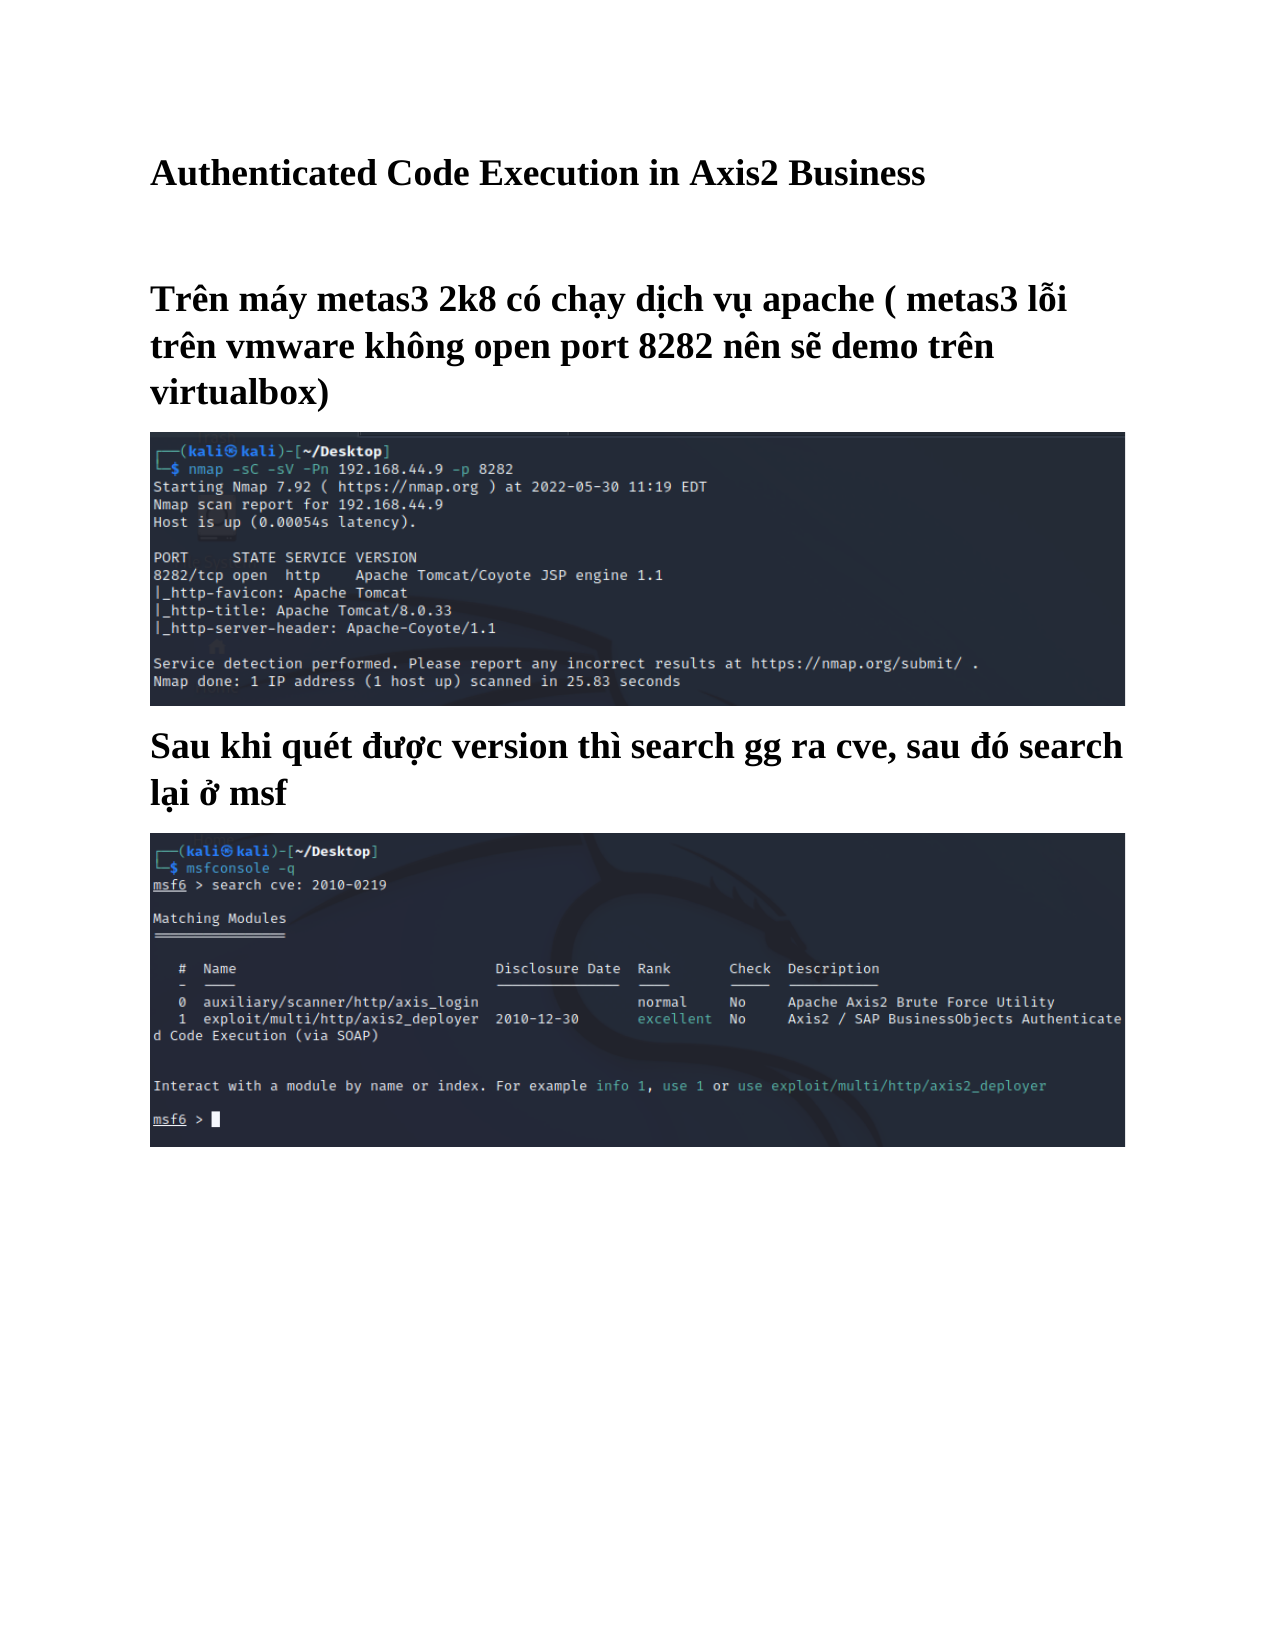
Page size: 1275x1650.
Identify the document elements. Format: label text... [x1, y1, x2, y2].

picture [150, 432, 1125, 706]
text Trên máy metas3 2k8 có chạy dịch vụ apache ( metas3 lỗi trên vmware không open port 8282 nên sẽ demo trên virtualbox) [150, 276, 1125, 413]
text Sau khi quét được version thì search gg ra cve, sau đó search lại ở msf [150, 724, 1125, 814]
picture [150, 833, 1125, 1147]
text Authenticated Code Execution in Axis2 Business [150, 150, 1125, 193]
